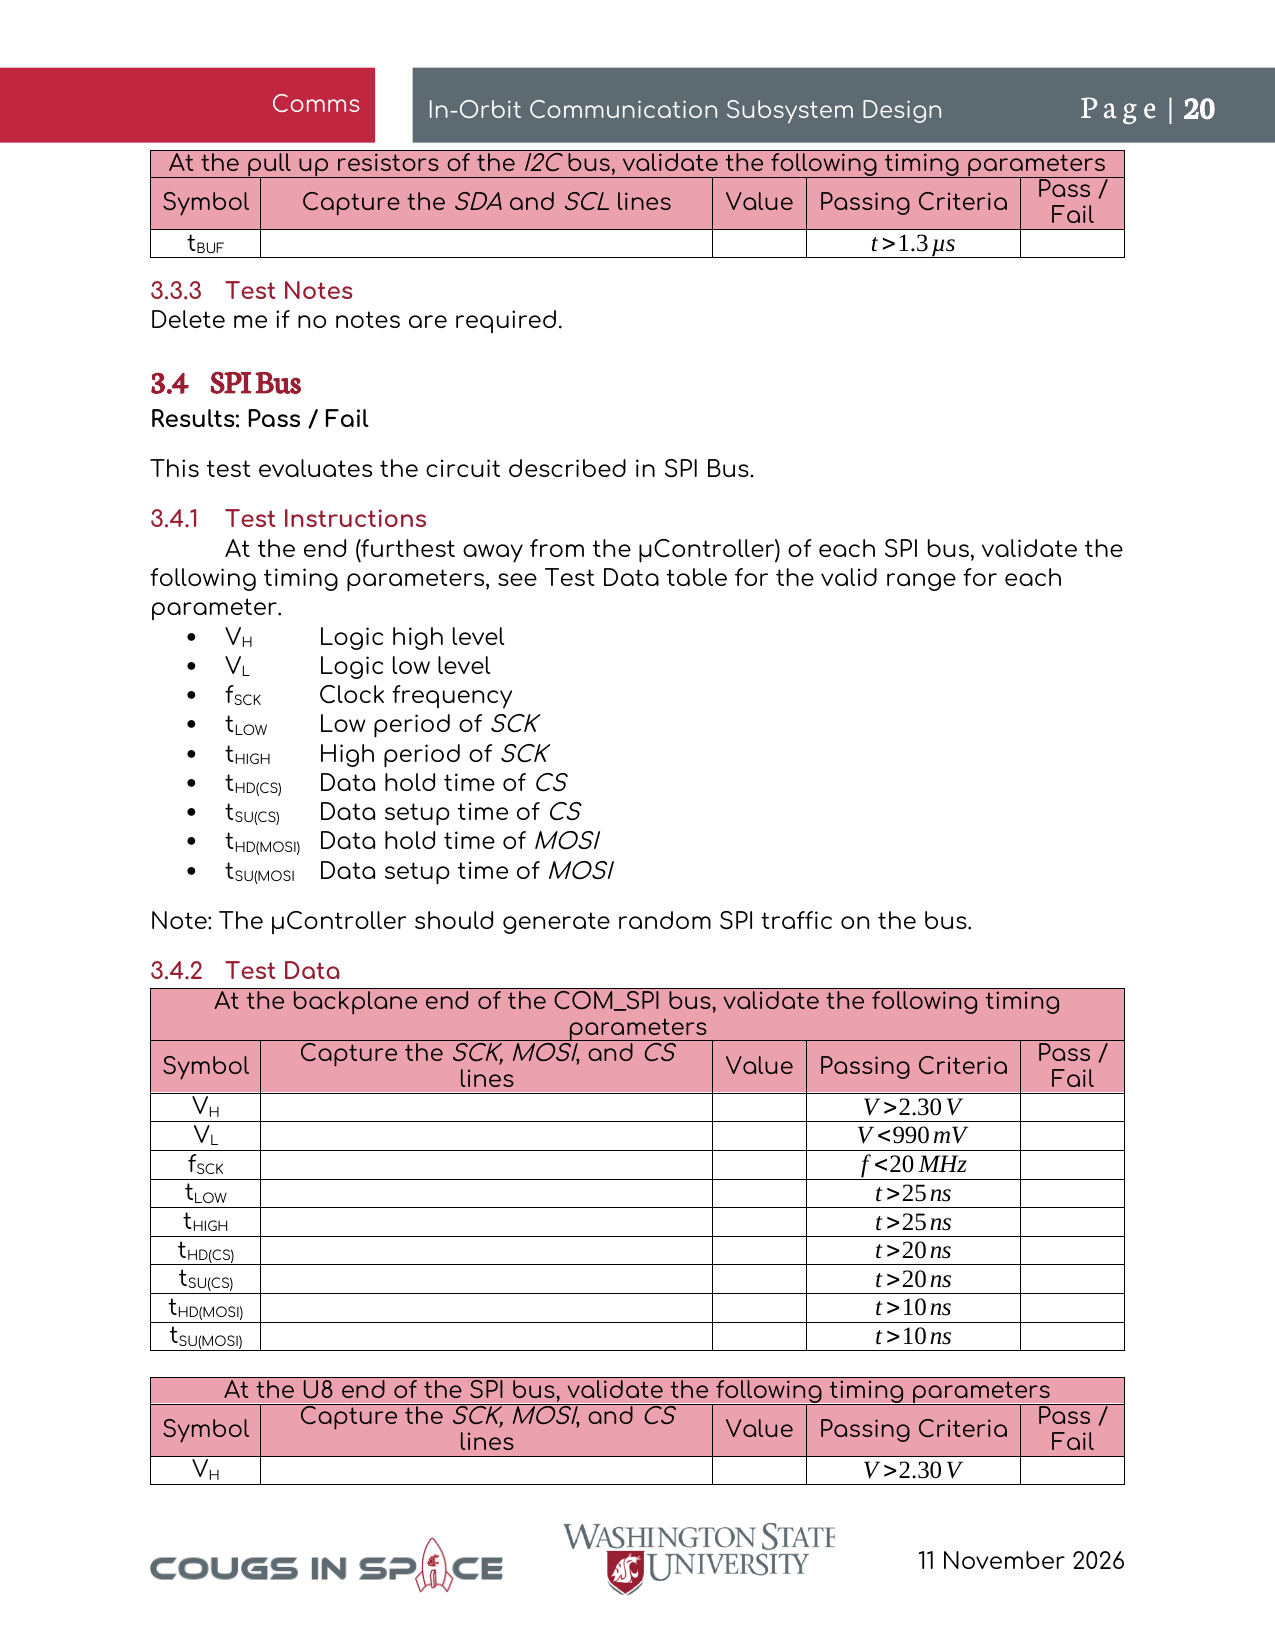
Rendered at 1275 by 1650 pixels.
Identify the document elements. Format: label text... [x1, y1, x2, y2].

table_cell Pass / Fail [1021, 1405, 1124, 1456]
table_cell tLOW [151, 1180, 260, 1207]
table_cell Symbol [151, 1405, 260, 1456]
table_cell [807, 1323, 1020, 1350]
table_cell [713, 1265, 806, 1293]
table_cell [261, 1151, 712, 1178]
table_cell fSCK [151, 1151, 260, 1178]
table_cell [1021, 1208, 1124, 1236]
table_cell [1021, 1294, 1124, 1322]
table_cell [807, 1151, 1020, 1178]
table_cell Value [713, 1041, 806, 1092]
list tLOW Low period of SCK [187, 712, 1125, 738]
table_cell [1021, 1457, 1124, 1484]
table_cell [713, 1323, 806, 1350]
table_cell tBUF [151, 230, 260, 257]
picture [562, 1522, 835, 1594]
table_cell [807, 1094, 1020, 1121]
table_cell [713, 1294, 806, 1322]
subtitle Test Instructions [150, 508, 1125, 533]
list tHIGH High period of SCK [187, 742, 1125, 767]
subtitle Test Data [150, 959, 1125, 984]
table_header At the backplane end of the COM_SPI bus, validate the following timing parameters [151, 989, 1124, 1040]
table_cell [1021, 1323, 1124, 1350]
table_cell Capture the SCK, MOSI, and CS lines [261, 1041, 712, 1092]
text Note: The µController should generate random SPI traffic on the bus. [150, 909, 1125, 934]
table_cell tHD(CS) [151, 1237, 260, 1264]
table_cell [713, 1094, 806, 1121]
table_cell [807, 230, 1020, 257]
table_cell [807, 1180, 1020, 1207]
table_cell [1021, 1265, 1124, 1293]
table_cell VH [151, 1457, 260, 1484]
table_cell [807, 1237, 1020, 1264]
table_cell [261, 1094, 712, 1121]
table_cell Symbol [151, 1041, 260, 1092]
table_cell [1021, 1237, 1124, 1264]
list VL Logic low level [187, 654, 1125, 679]
subtitle Test Notes [150, 279, 1125, 305]
table_cell [261, 1180, 712, 1207]
text This test evaluates the circuit described in SPI Bus. [150, 457, 1125, 483]
table_cell [807, 1122, 1020, 1150]
table_cell [261, 1457, 712, 1484]
list tSU(CS) Data setup time of CS [187, 800, 1125, 826]
table_cell [807, 1294, 1020, 1322]
text At the end (furthest away from the µController) of each SPI bus, validate the following timing parameters, see Test Data table for the valid range for each parameter. [150, 537, 1125, 621]
table_cell [1021, 1094, 1124, 1121]
table_cell [713, 1122, 806, 1150]
table_cell [713, 1208, 806, 1236]
table_cell Value [713, 178, 806, 229]
table_cell tHD(MOSI) [151, 1294, 260, 1322]
table_cell Value [713, 1405, 806, 1456]
list tHD(CS) Data hold time of CS [187, 771, 1125, 797]
table_cell Capture the SCK, MOSI, and CS lines [261, 1405, 712, 1456]
table_cell Capture the SDA and SCL lines [261, 178, 712, 229]
list fSCK Clock frequency [187, 683, 1125, 709]
table_cell [807, 1265, 1020, 1293]
table_cell [713, 1151, 806, 1178]
table_cell [261, 1265, 712, 1293]
table_cell [261, 1122, 712, 1150]
table_cell Passing Criteria [807, 1405, 1020, 1456]
table_cell VH [151, 1094, 260, 1121]
table_cell [807, 1208, 1020, 1236]
table_cell [261, 1294, 712, 1322]
table_cell [1021, 1151, 1124, 1178]
list VH Logic high level [187, 625, 1125, 650]
table_cell Pass / Fail [1021, 1041, 1124, 1092]
table_cell [713, 230, 806, 257]
table_cell [261, 1323, 712, 1350]
table_header At the pull up resistors of the I2C bus, validate the following timing parameters [151, 151, 1124, 177]
table_cell tSU(MOSI) [151, 1323, 260, 1350]
table_cell [261, 1208, 712, 1236]
table_cell [261, 230, 712, 257]
table_cell tSU(CS) [151, 1265, 260, 1293]
text Results: Pass / Fail [150, 407, 1125, 432]
list tSU(MOSI Data setup time of MOSI [187, 859, 1125, 884]
table_cell [713, 1180, 806, 1207]
table_cell [261, 1237, 712, 1264]
table_cell [1021, 1122, 1124, 1150]
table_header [151, 1378, 1124, 1403]
table_cell Symbol [151, 178, 260, 229]
subtitle SPI Bus [150, 358, 1125, 401]
table_cell [713, 1237, 806, 1264]
list tHD(MOSI) Data hold time of MOSI [187, 829, 1125, 855]
table_cell Passing Criteria [807, 1041, 1020, 1092]
text Delete me if no notes are required. [150, 308, 1125, 334]
table_cell [807, 1457, 1020, 1484]
table_cell Pass / Fail [1021, 178, 1124, 229]
table_cell Passing Criteria [807, 178, 1020, 229]
table_cell VL [151, 1122, 260, 1150]
table_cell [1021, 230, 1124, 257]
table_cell [713, 1457, 806, 1484]
table_cell [1021, 1180, 1124, 1207]
table_cell tHIGH [151, 1208, 260, 1236]
picture [150, 1537, 503, 1594]
